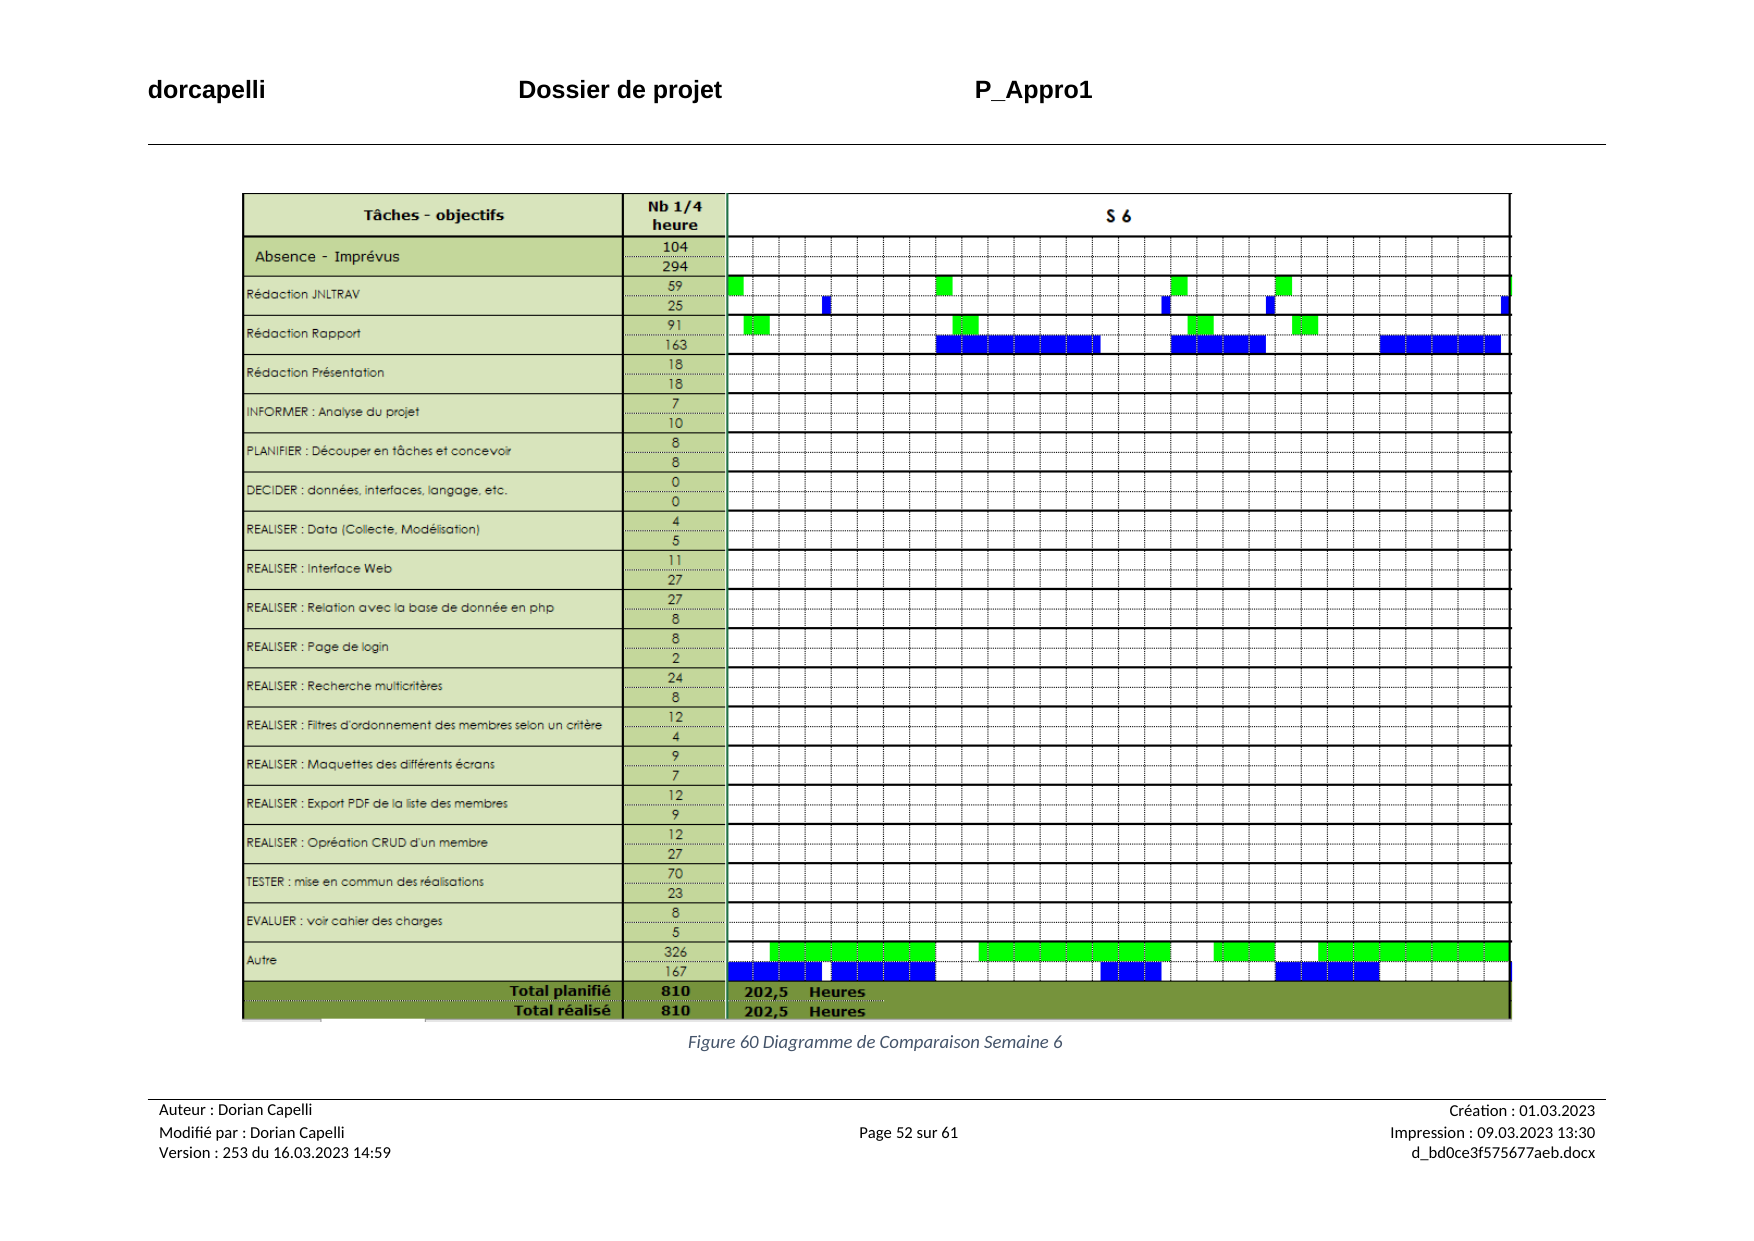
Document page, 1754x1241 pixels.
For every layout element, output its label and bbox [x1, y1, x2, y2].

picture [241, 193, 1513, 1022]
